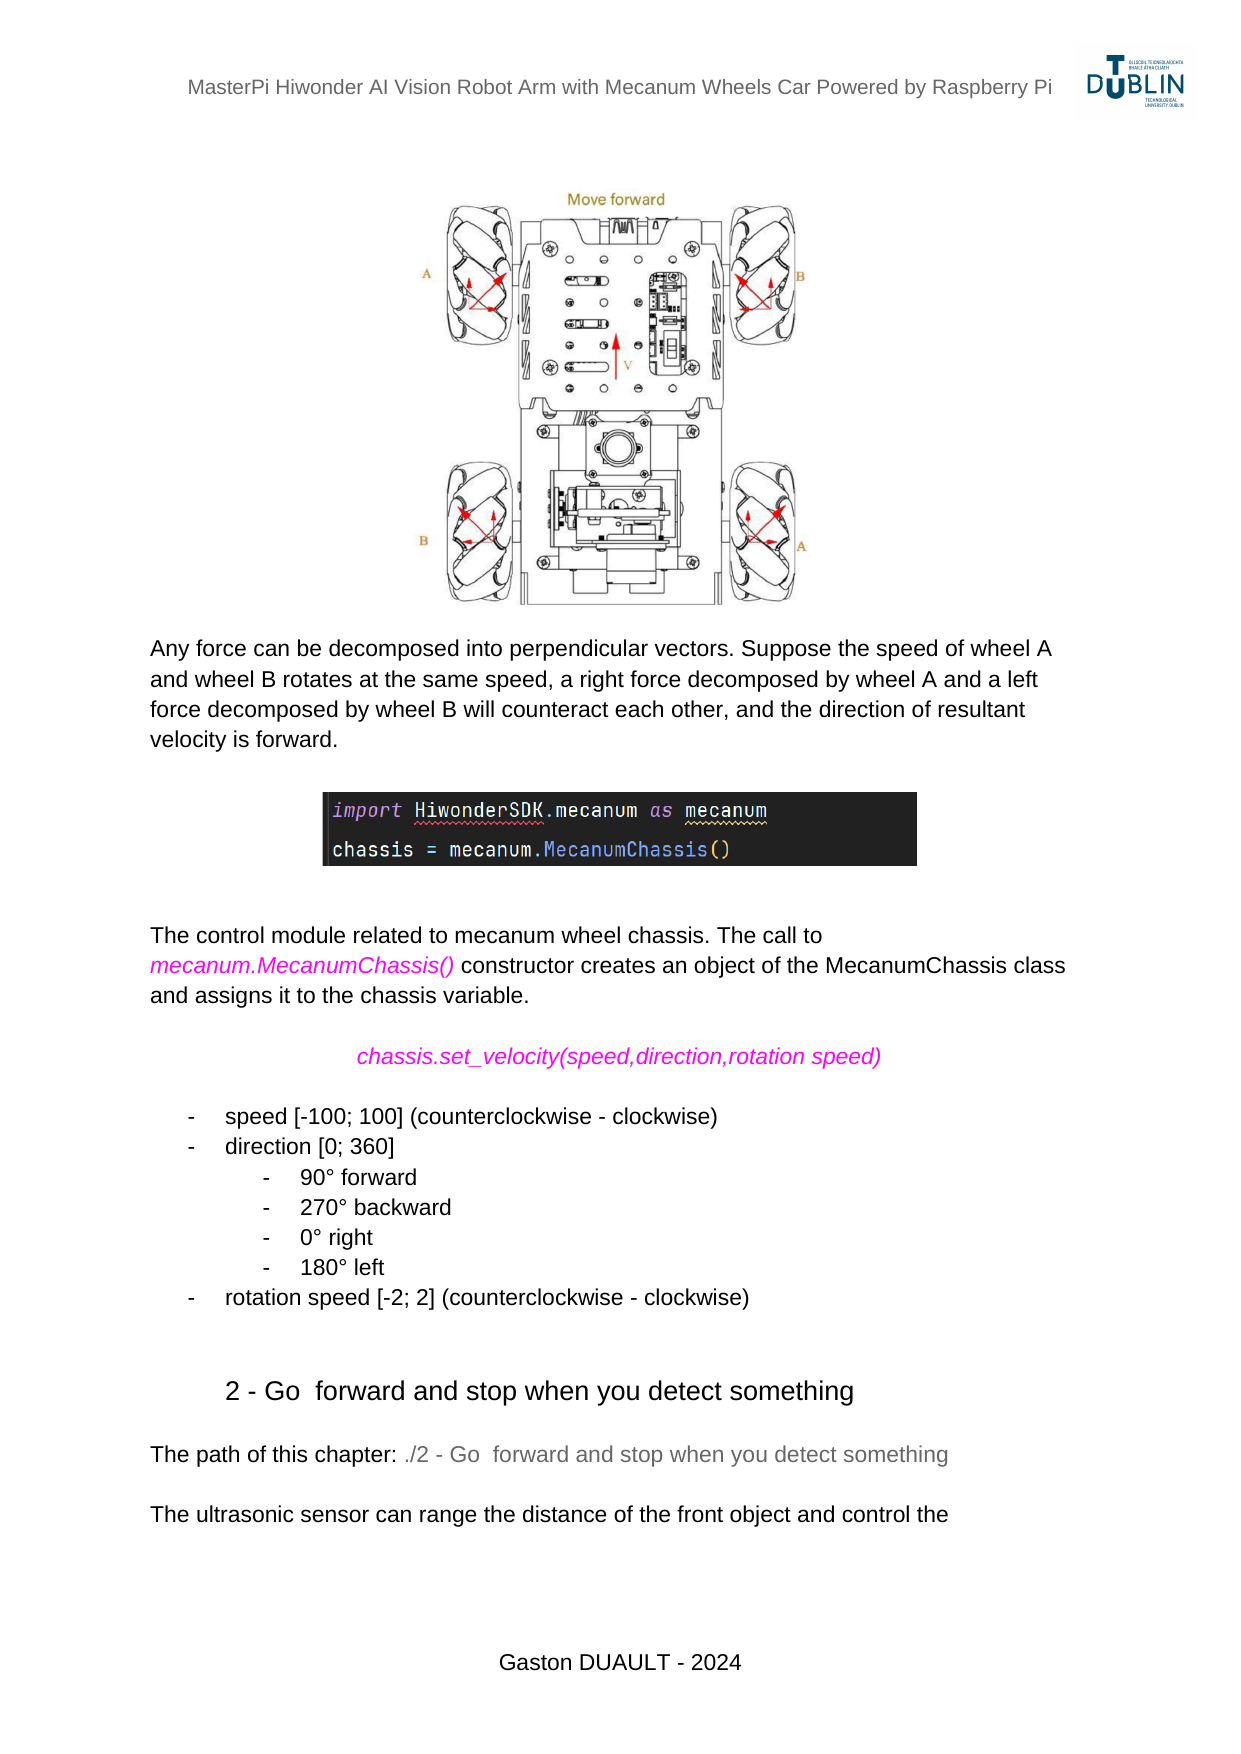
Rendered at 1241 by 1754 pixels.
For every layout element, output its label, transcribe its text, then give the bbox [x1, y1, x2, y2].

list 270° backward [262, 1194, 1090, 1220]
picture [322, 792, 917, 866]
text The ultrasonic sensor can range the distance of the front object and control the [150, 1501, 1090, 1528]
text chassis.set_velocity(speed,direction,rotation speed) [150, 1043, 1090, 1069]
list direction [0; 360] [187, 1133, 1090, 1159]
list speed [-100; 100] (counterclockwise - clockwise) [187, 1103, 1090, 1129]
picture [390, 188, 850, 613]
picture [1073, 42, 1198, 120]
list rotation speed [-2; 2] (counterclockwise - clockwise) [187, 1284, 1090, 1311]
list 180° left [262, 1254, 1090, 1280]
list 0° right [262, 1224, 1090, 1250]
list 90° forward [262, 1163, 1090, 1190]
text The path of this chapter: ./2 - Go forward and stop when you detect something [150, 1441, 1090, 1467]
subtitle 2 - Go forward and stop when you detect something [150, 1375, 1090, 1406]
text The control module related to mecanum wheel chassis. The call to mecanum.MecanumChassis() constructor creates an object of the MecanumChassis class and assigns it to the chassis variable. [150, 922, 1090, 1008]
